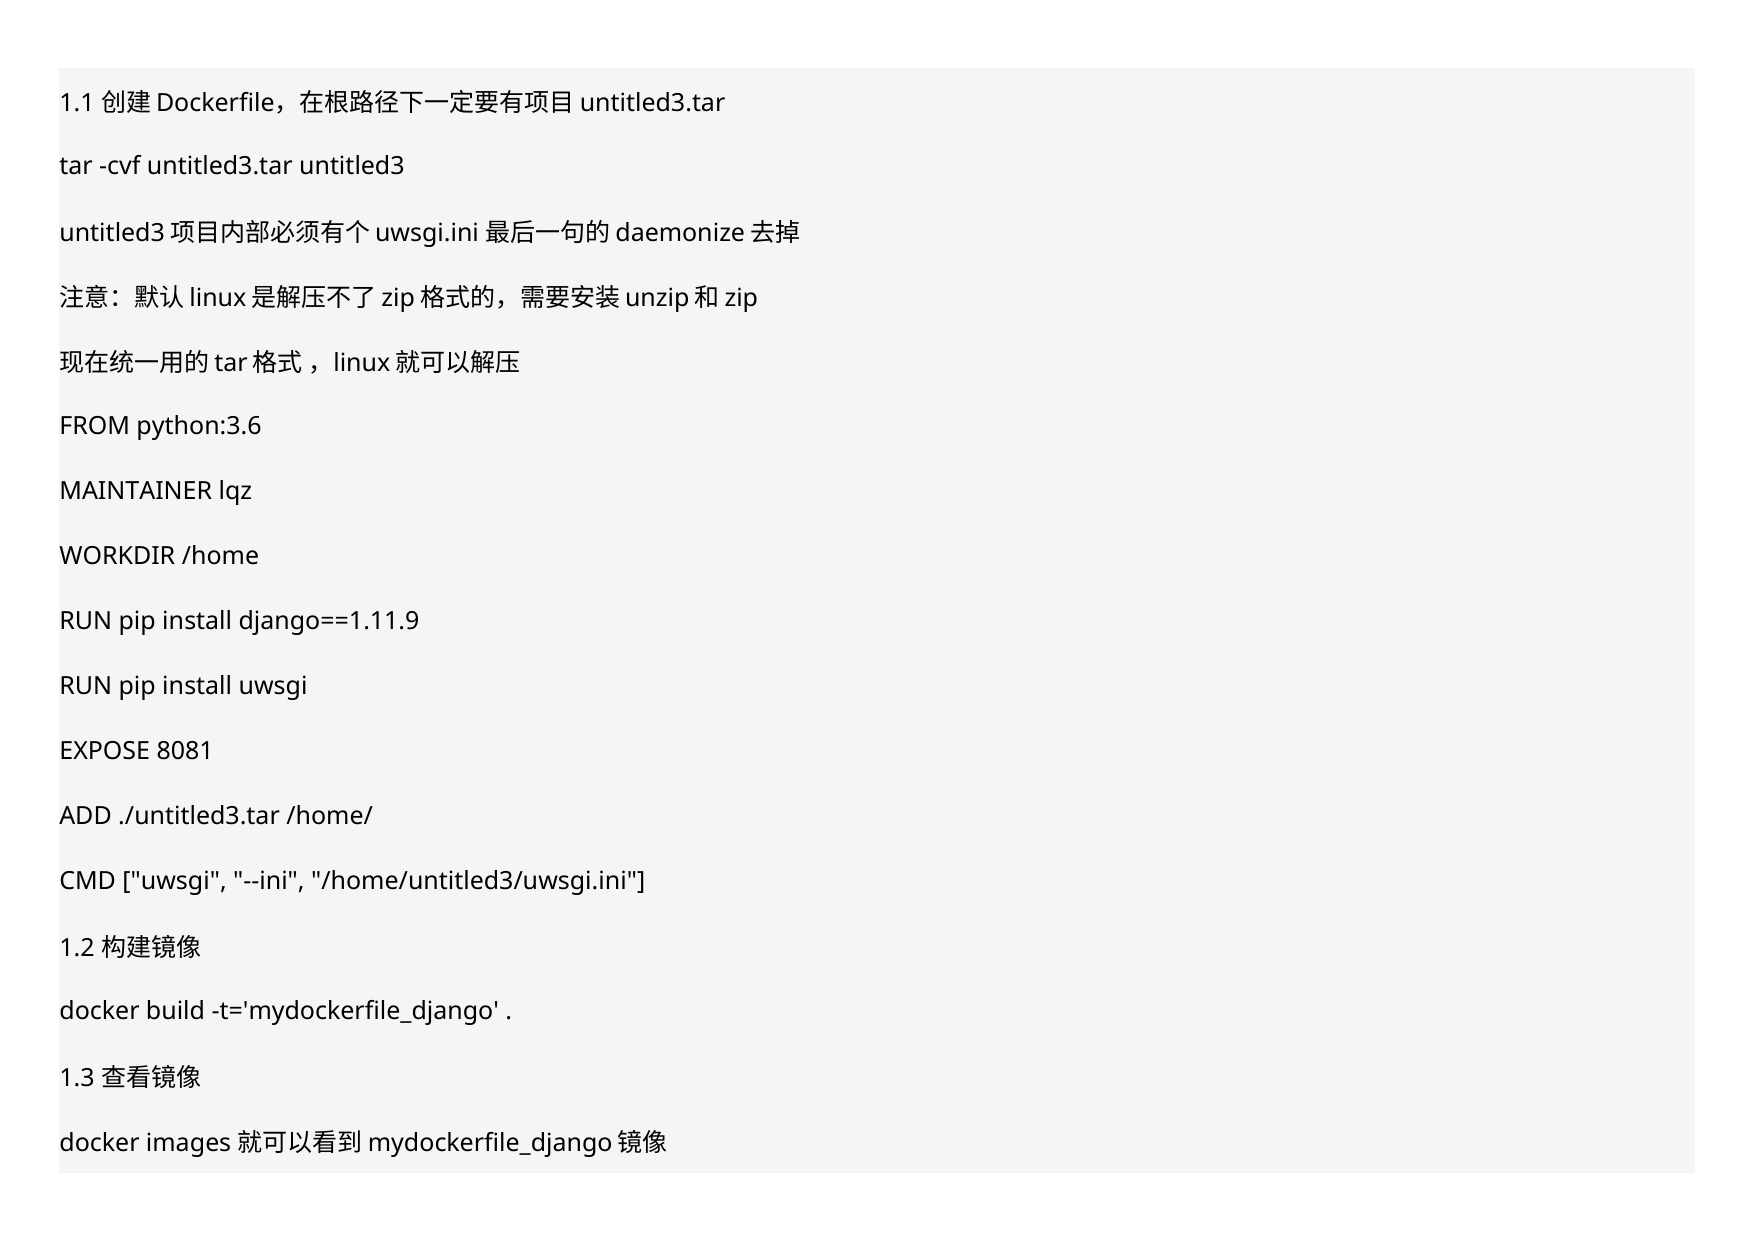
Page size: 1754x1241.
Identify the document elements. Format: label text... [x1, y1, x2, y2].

text docker images 就可以看到mydockerfile_django镜像 [59, 1108, 1695, 1173]
text WORKDIR /home [59, 523, 1695, 588]
text 现在统一用的tar格式 ，linux就可以解压 [59, 328, 1695, 393]
text tar -cvf untitled3.tar untitled3 [59, 133, 1695, 198]
text 1.1 创建Dockerfile，在根路径下一定要有项目untitled3.tar [59, 68, 1695, 133]
text RUN pip install uwsgi [59, 653, 1695, 718]
text RUN pip install django==1.11.9 [59, 588, 1695, 653]
text untitled3项目内部必须有个uwsgi.ini 最后一句的daemonize去掉 [59, 198, 1695, 263]
text CMD ["uwsgi", "--ini", "/home/untitled3/uwsgi.ini"] [59, 848, 1695, 913]
text ADD ./untitled3.tar /home/ [59, 783, 1695, 848]
text MAINTAINER lqz [59, 458, 1695, 523]
text 注意：默认linux是解压不了zip格式的，需要安装unzip和zip [59, 263, 1695, 328]
text FROM python:3.6 [59, 393, 1695, 458]
text 1.2 构建镜像 [59, 913, 1695, 978]
text 1.3 查看镜像 [59, 1043, 1695, 1108]
text docker build -t='mydockerfile_django' . [59, 978, 1695, 1043]
text EXPOSE 8081 [59, 718, 1695, 783]
